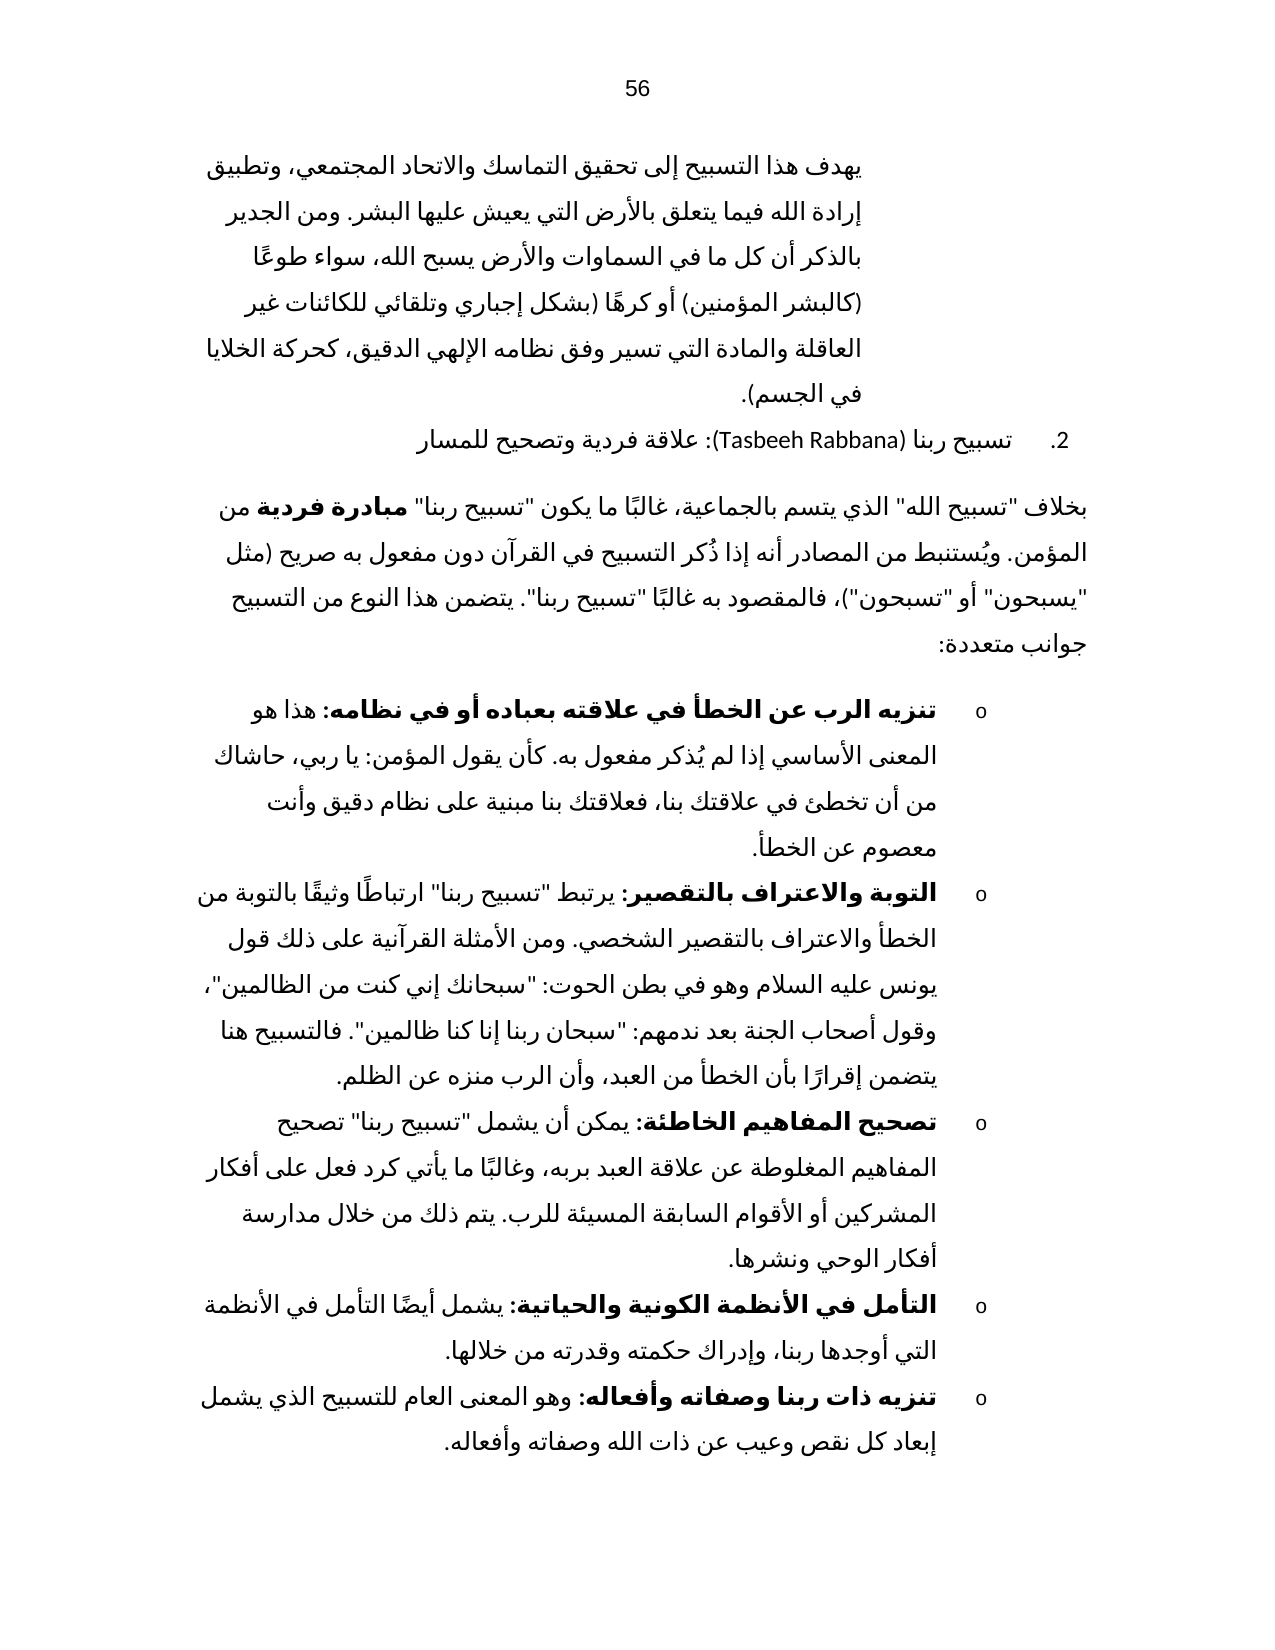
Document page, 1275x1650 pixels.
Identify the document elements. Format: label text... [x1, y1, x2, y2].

text بخلاف "تسبيح الله" الذي يتسم بالجماعية، غالبًا ما يكون "تسبيح ربنا" مبادرة فردية من المؤمن. ويُستنبط من المصادر أنه إذا ذُكر التسبيح في القرآن دون مفعول به صريح (مثل "يسبحون" أو "تسبحون")، فالمقصود به غالبًا "تسبيح ربنا". يتضمن هذا النوع من التسبيح جوانب متعددة: [187, 491, 1087, 659]
list التوبة والاعتراف بالتقصير: يرتبط "تسبيح ربنا" ارتباطًا وثيقًا بالتوبة من الخطأ والاعتراف بالتقصير الشخصي. ومن الأمثلة القرآنية على ذلك قول يونس عليه السلام وهو في بطن الحوت: "سبحانك إني كنت من الظالمين"، وقول أصحاب الجنة بعد ندمهم: "سبحان ربنا إنا كنا ظالمين". فالتسبيح هنا يتضمن إقرارًا بأن الخطأ من العبد، وأن الرب منزه عن الظلم. [187, 878, 975, 1091]
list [187, 150, 900, 409]
list تصحيح المفاهيم الخاطئة: يمكن أن يشمل "تسبيح ربنا" تصحيح المفاهيم المغلوطة عن علاقة العبد بربه، وغالبًا ما يأتي كرد فعل على أفكار المشركين أو الأقوام السابقة المسيئة للرب. يتم ذلك من خلال مدارسة أفكار الوحي ونشرها. [187, 1106, 975, 1274]
list التأمل في الأنظمة الكونية والحياتية: يشمل أيضًا التأمل في الأنظمة التي أوجدها ربنا، وإدراك حكمته وقدرته من خلالها. [187, 1289, 975, 1365]
list تنزيه الرب عن الخطأ في علاقته بعباده أو في نظامه: هذا هو المعنى الأساسي إذا لم يُذكر مفعول به. كأن يقول المؤمن: يا ربي، حاشاك من أن تخطئ في علاقتك بنا، فعلاقتك بنا مبنية على نظام دقيق وأنت معصوم عن الخطأ. [187, 695, 975, 862]
list تسبيح ربنا (Tasbeeh Rabbana): علاقة فردية وتصحيح للمسار [187, 424, 1050, 455]
list تنزيه ذات ربنا وصفاته وأفعاله: وهو المعنى العام للتسبيح الذي يشمل إبعاد كل نقص وعيب عن ذات الله وصفاته وأفعاله. [187, 1381, 975, 1457]
